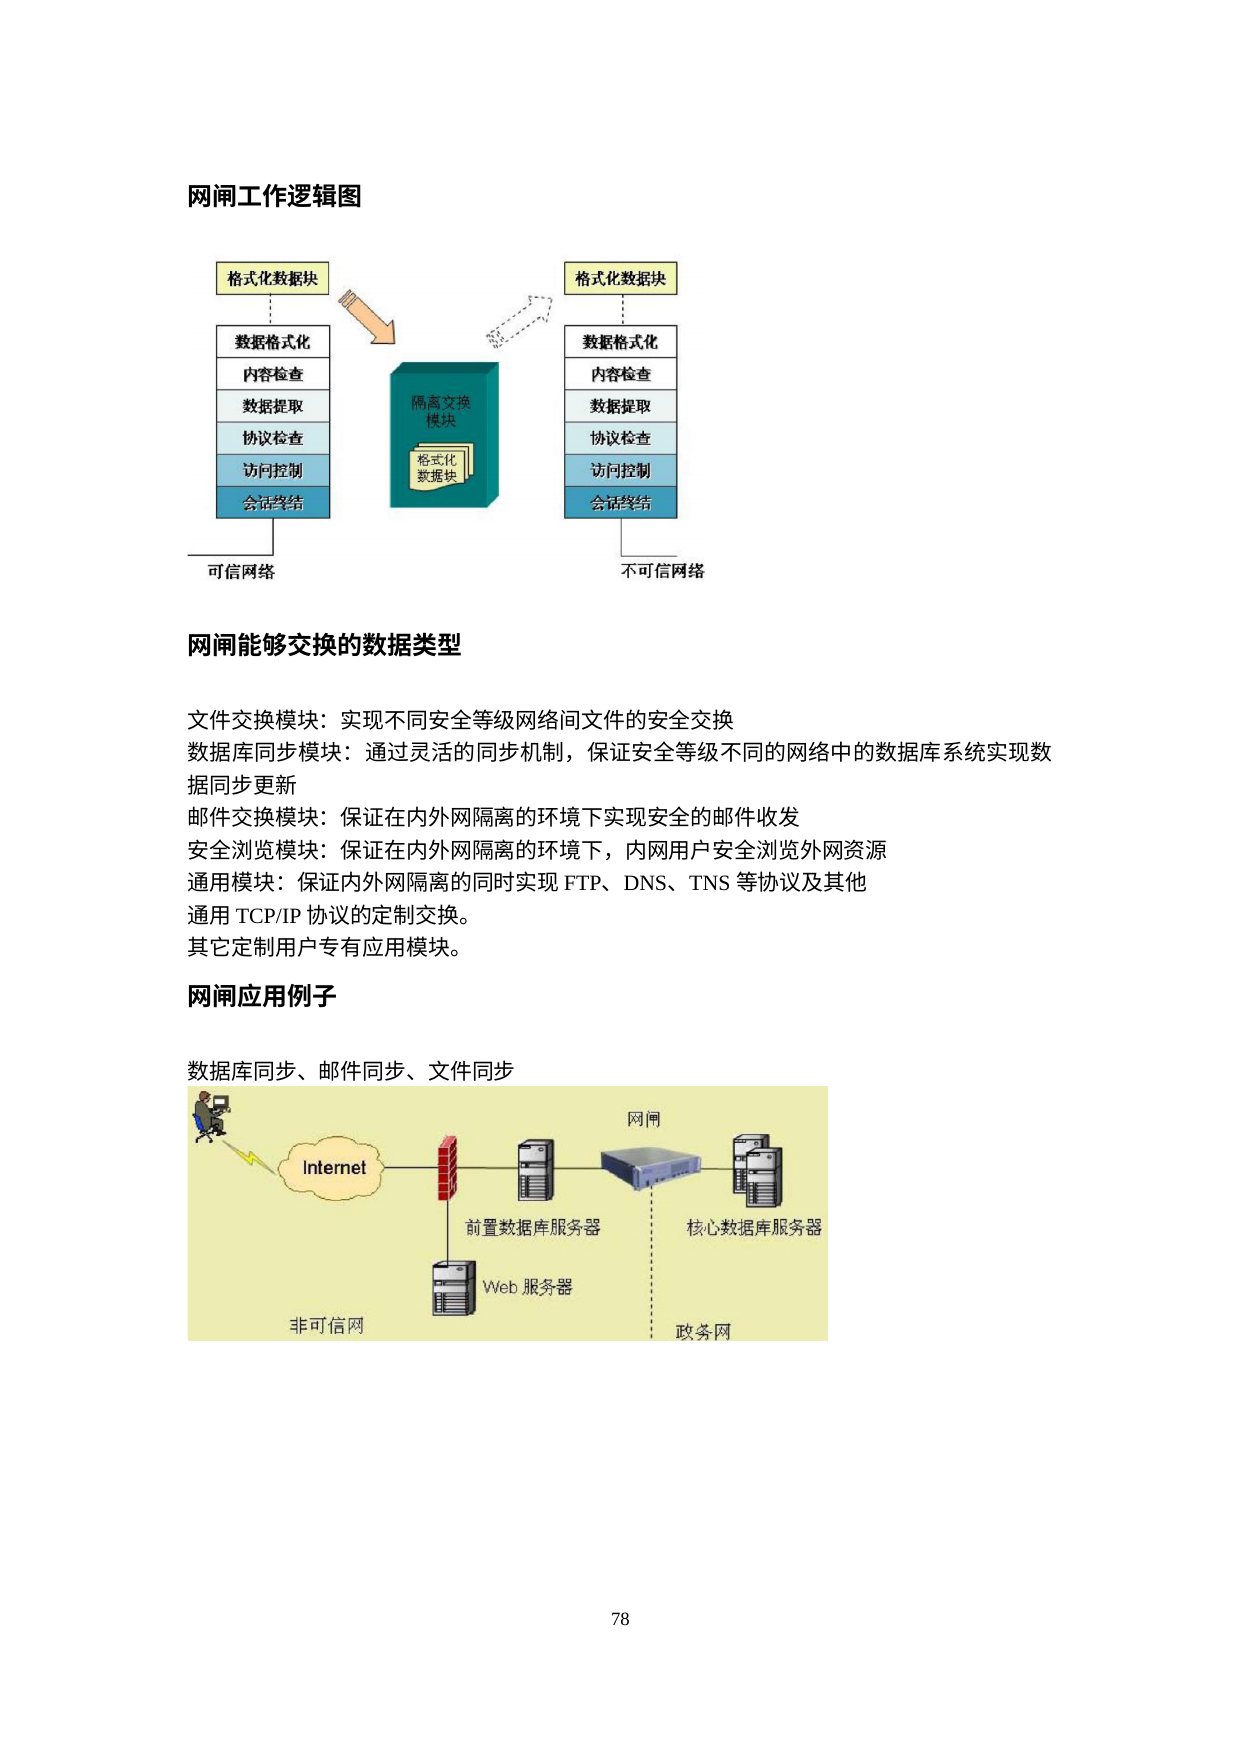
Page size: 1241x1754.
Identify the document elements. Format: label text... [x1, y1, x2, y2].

text 数据库同步模块：通过灵活的同步机制，保证安全等级不同的网络中的数据库系统实现数据同步更新 [187, 735, 1053, 800]
text 文件交换模块：实现不同安全等级网络间文件的安全交换 [187, 702, 1053, 735]
subtitle 网闸应用例子 [187, 962, 1053, 1027]
text 通用模块：保证内外网隔离的同时实现FTP、DNS、TNS 等协议及其他 [187, 865, 1053, 897]
picture [187, 253, 710, 585]
picture [187, 1086, 828, 1341]
subtitle 网闸能够交换的数据类型 [187, 611, 1053, 676]
text 数据库同步、邮件同步、文件同步 [187, 1054, 1053, 1086]
subtitle 网闸工作逻辑图 [187, 162, 1053, 227]
text 其它定制用户专有应用模块。 [187, 930, 1053, 962]
text 安全浏览模块：保证在内外网隔离的环境下，内网用户安全浏览外网资源 [187, 832, 1053, 865]
text 通用TCP/IP 协议的定制交换。 [187, 897, 1053, 930]
text 邮件交换模块：保证在内外网隔离的环境下实现安全的邮件收发 [187, 800, 1053, 832]
